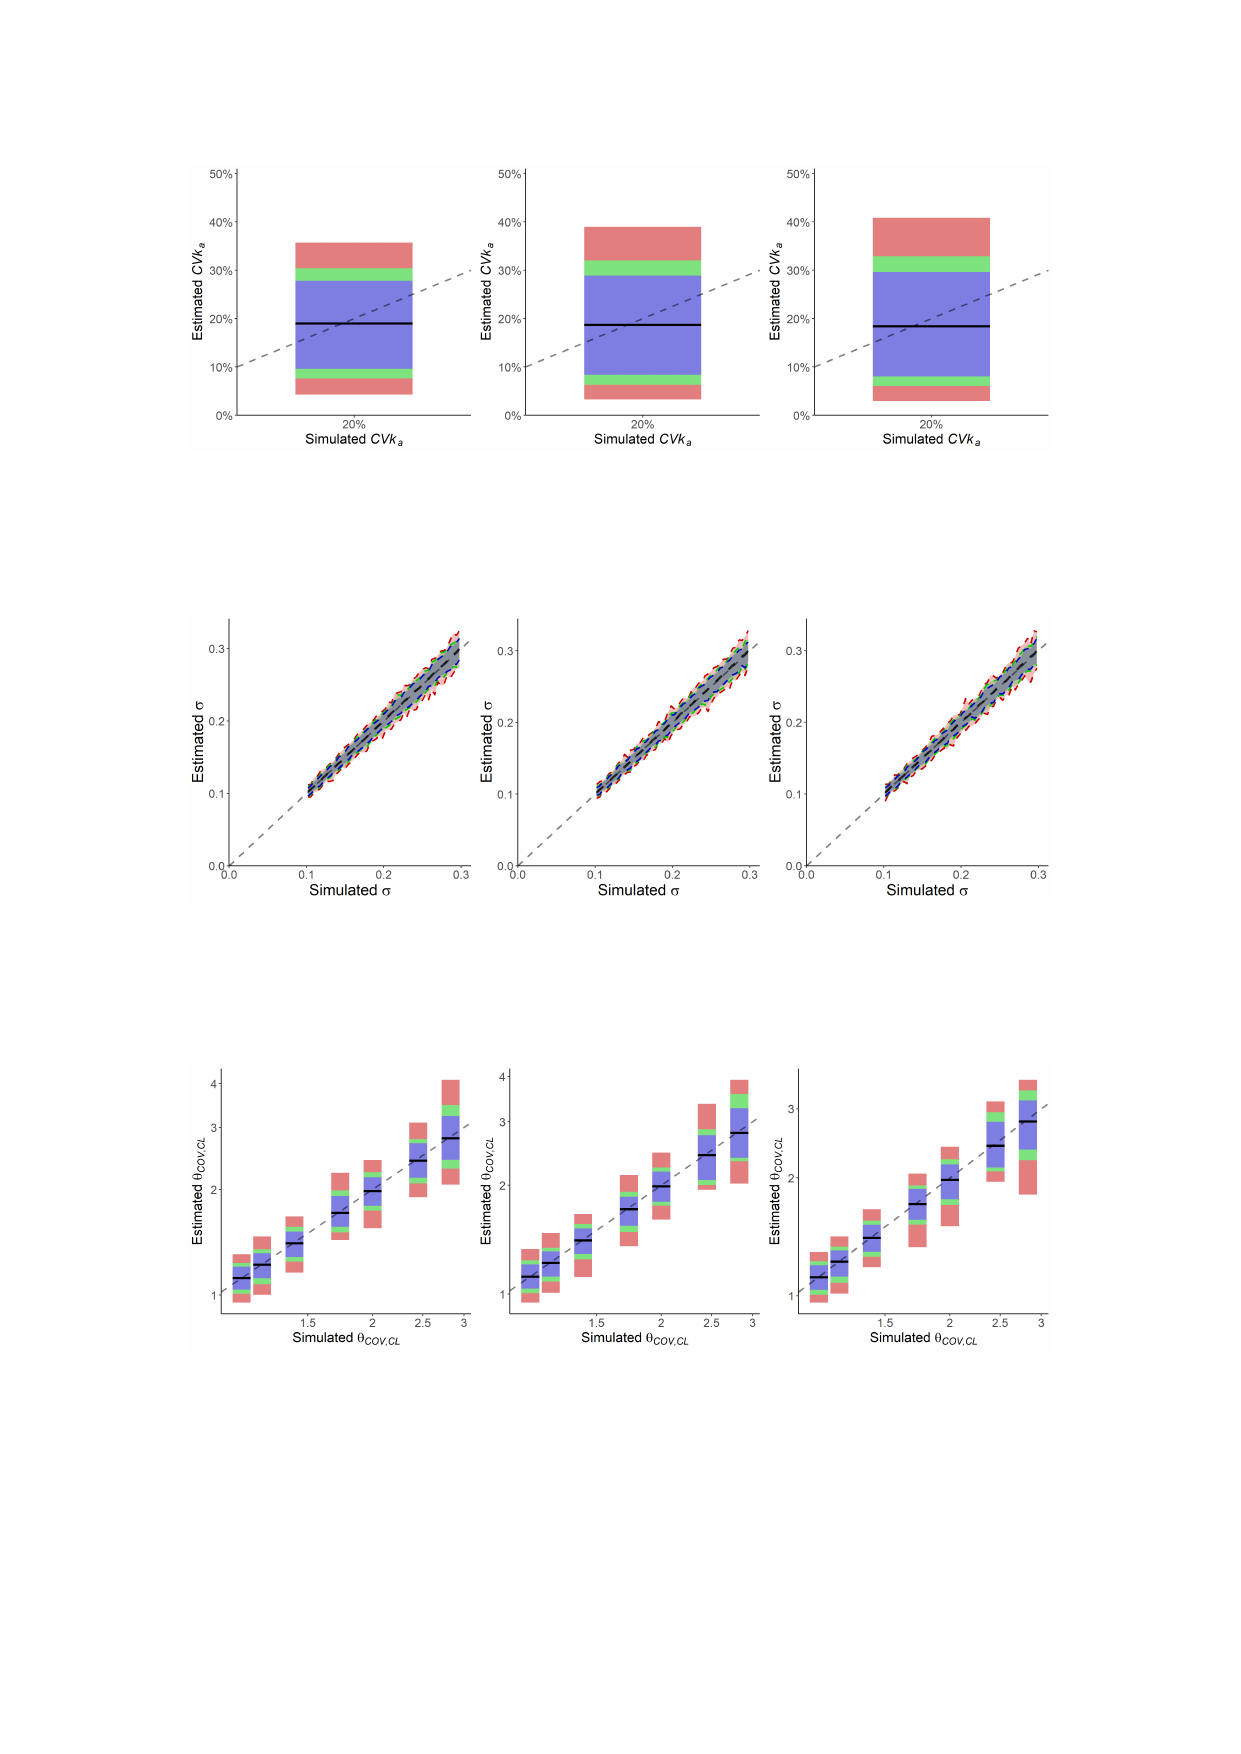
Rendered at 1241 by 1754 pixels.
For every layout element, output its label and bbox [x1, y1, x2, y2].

picture [187, 1064, 1053, 1353]
picture [187, 614, 1053, 903]
picture [187, 164, 1053, 453]
